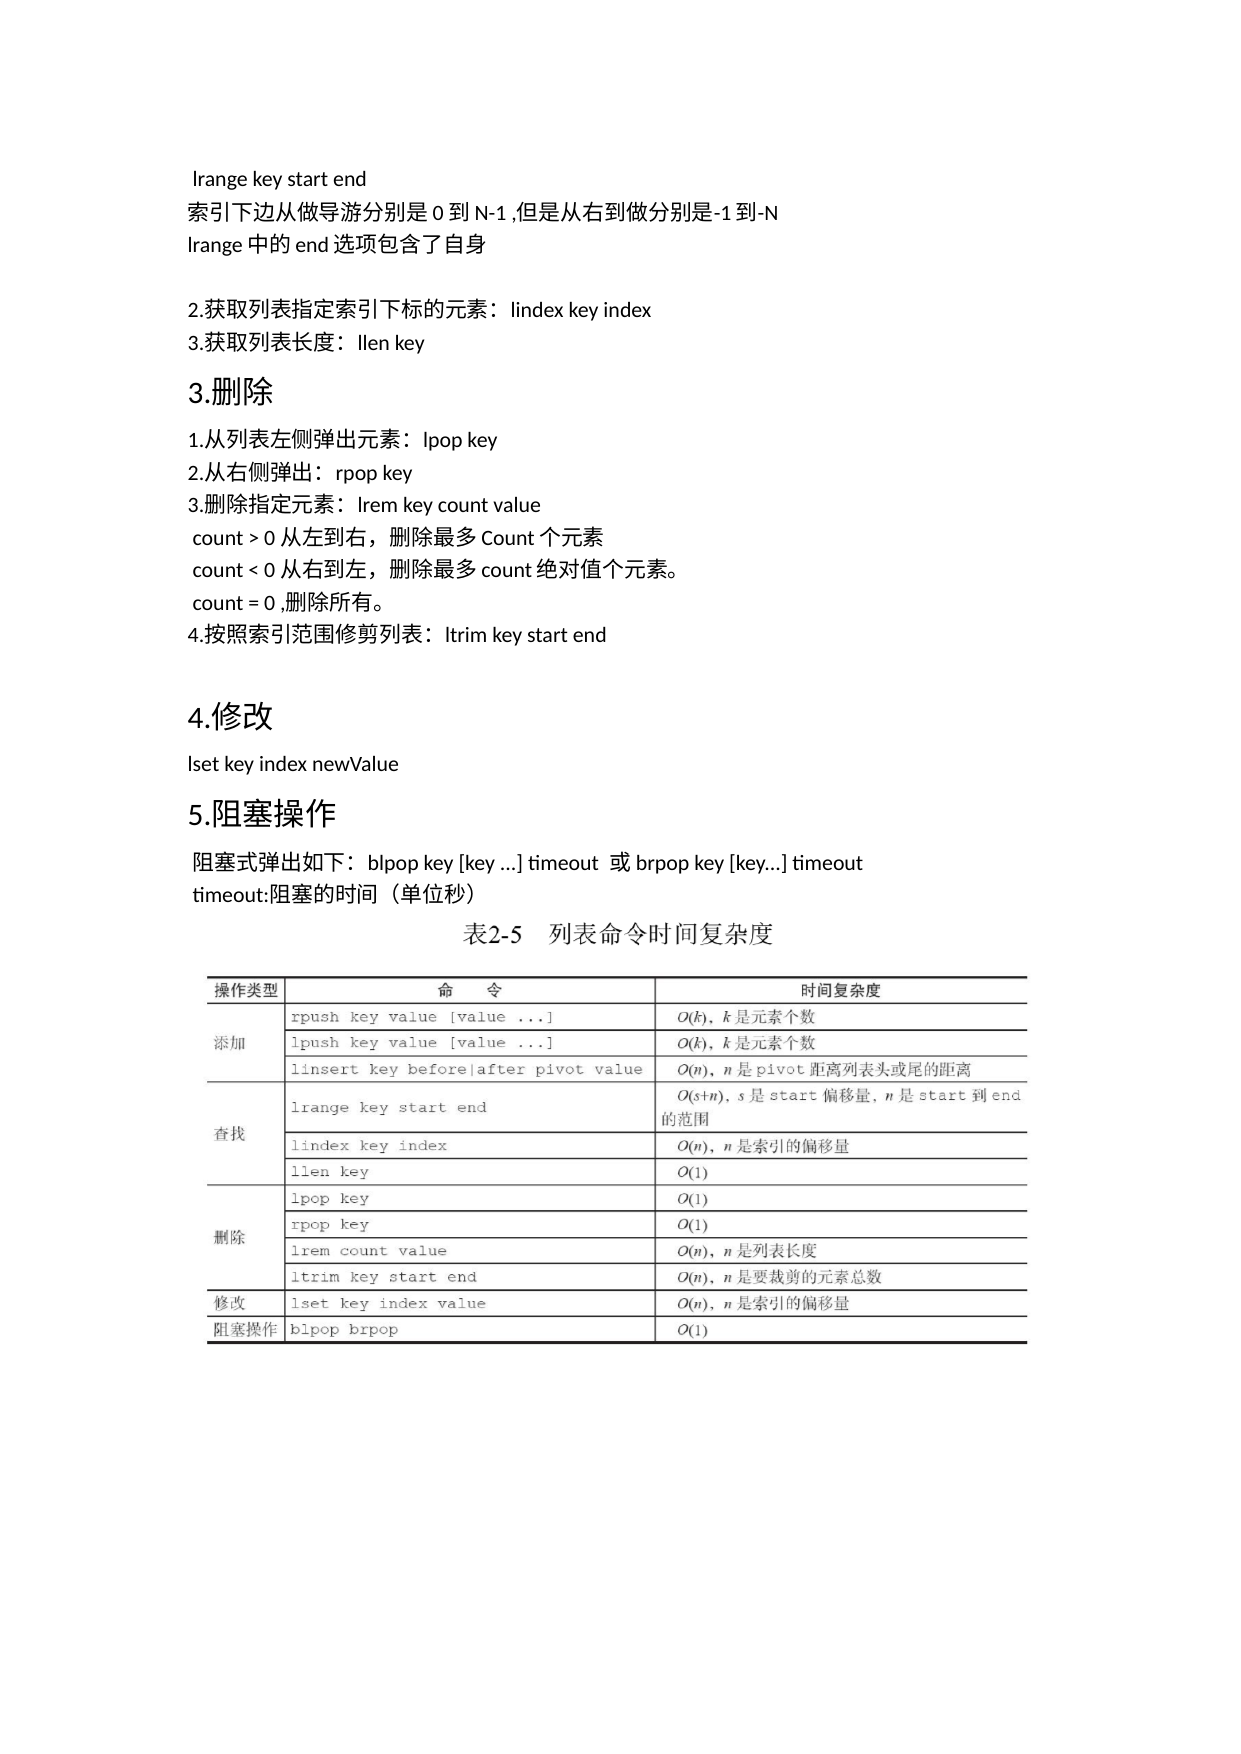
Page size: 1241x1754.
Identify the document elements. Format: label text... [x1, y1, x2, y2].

list 按照索引范围修剪列表：ltrim key start end [187, 617, 1053, 649]
list 从列表左侧弹出元素：lpop key [187, 422, 1053, 454]
list 从右侧弹出：rpop key [187, 454, 1053, 487]
list 修改 [187, 682, 1053, 747]
list 阻塞操作 [187, 779, 1053, 844]
list count > 0 从左到右，删除最多Count个元素 [187, 519, 1053, 552]
list count = 0 ,删除所有。 [187, 584, 1053, 617]
text lset key index newValue [187, 747, 1053, 779]
list 索引下边从做导游分别是0到N-1 ,但是从右到做分别是-1到-N [187, 194, 1053, 227]
list 获取列表指定索引下标的元素：lindex key index [187, 292, 1053, 324]
list 删除 [187, 357, 1053, 422]
picture [187, 909, 1053, 1376]
list lrange key start end [187, 162, 1053, 194]
text 阻塞式弹出如下：blpop key [key ...] timeout 或 brpop key [key...] timeout [187, 844, 1053, 877]
text timeout:阻塞的时间（单位秒） [187, 877, 1053, 909]
list 获取列表长度：llen key [187, 324, 1053, 357]
list lrange中的end选项包含了自身 [187, 227, 1053, 259]
list count < 0 从右到左，删除最多count绝对值个元素。 [187, 552, 1053, 584]
list 删除指定元素：lrem key count value [187, 487, 1053, 519]
